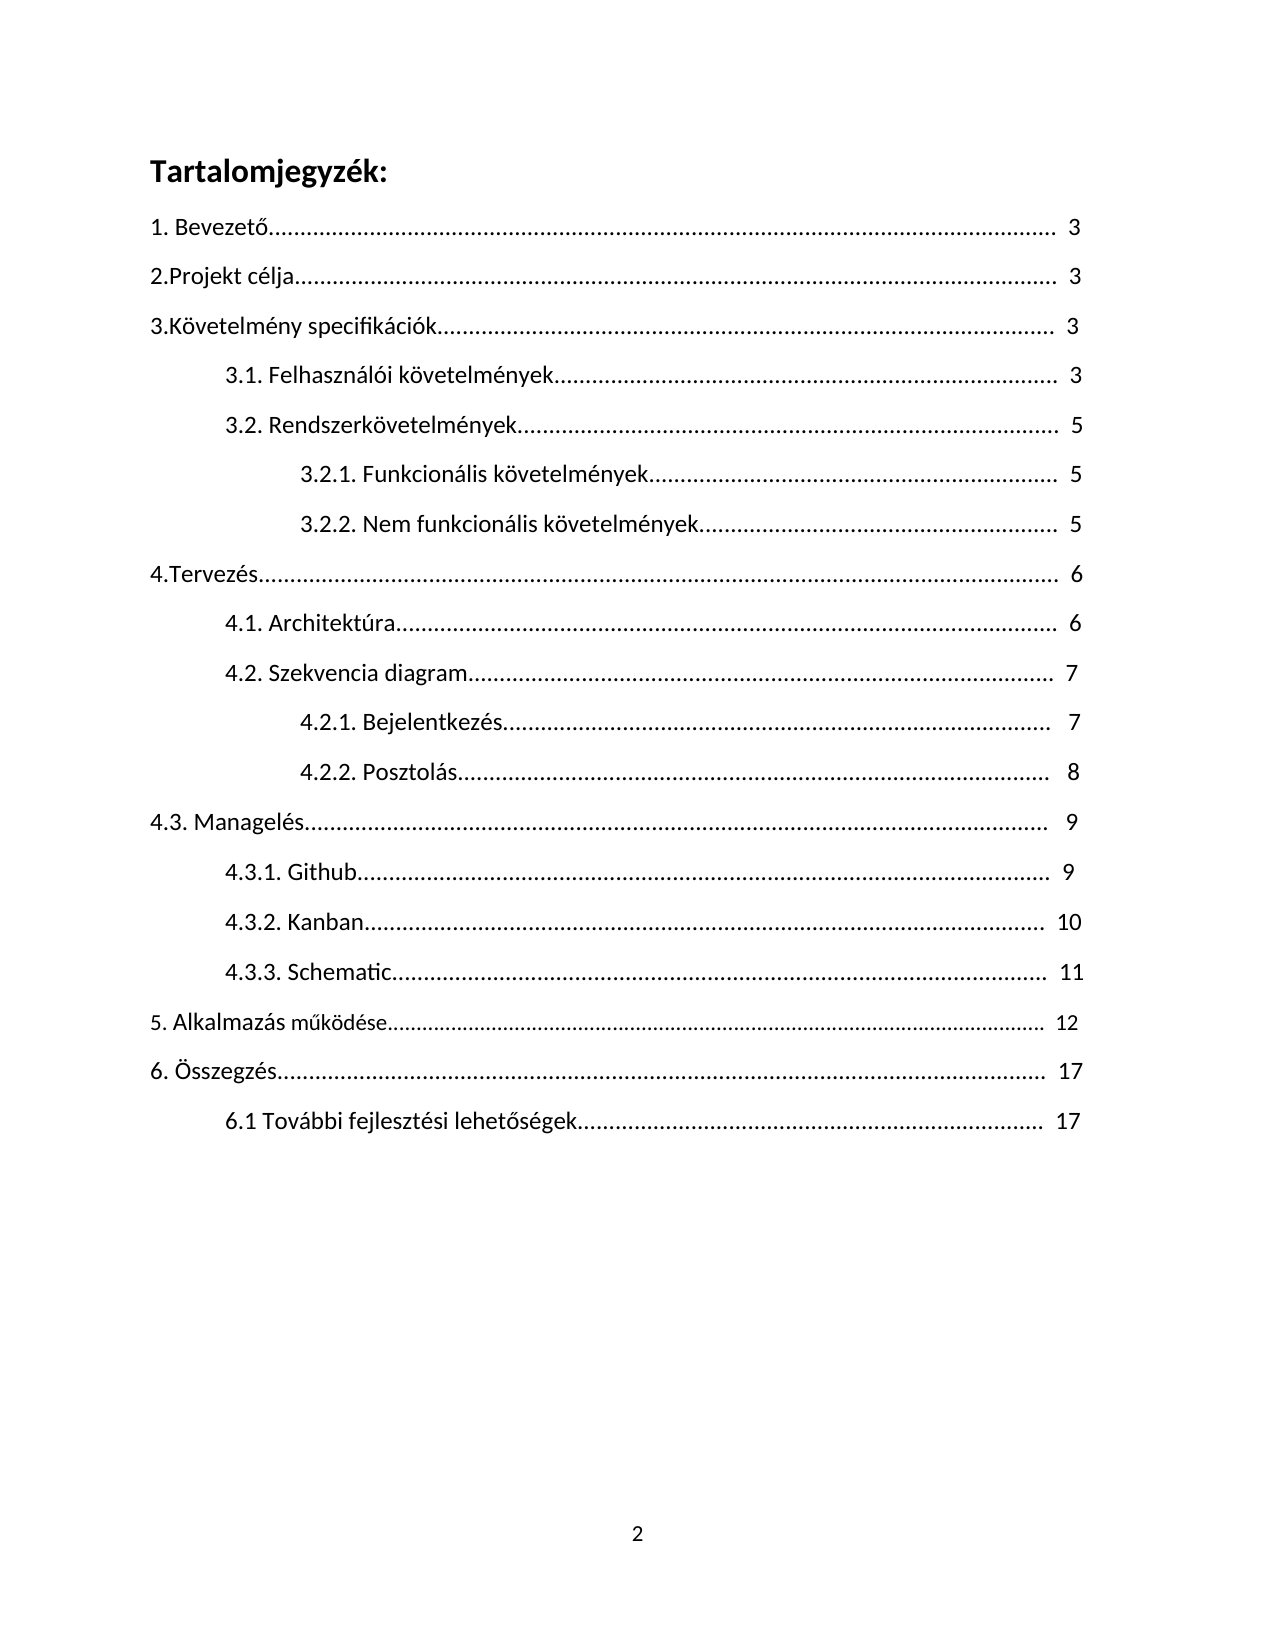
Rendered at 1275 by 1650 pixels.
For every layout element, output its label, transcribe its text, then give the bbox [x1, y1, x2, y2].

text Tartalomjegyzék: [150, 150, 1125, 191]
text 3.2.1. Funkcionális követelmények................................................................. 5 [300, 458, 1125, 489]
text 5. Alkalmazás működése.................................................................................................................. 12 [150, 1006, 1125, 1036]
text 4.2.1. Bejelentkezés....................................................................................... 7 [225, 706, 1125, 737]
text 1. Bevezető............................................................................................................................. 3 [150, 211, 1125, 241]
text 4.3.1. Github.............................................................................................................. 9 [150, 856, 1125, 887]
text 4.2. Szekvencia diagram............................................................................................. 7 [225, 657, 1125, 687]
text 3.2.2. Nem funkcionális követelmények......................................................... 5 [300, 508, 1125, 539]
text 3.1. Felhasználói követelmények................................................................................ 3 [225, 359, 1125, 390]
text 3.2. Rendszerkövetelmények...................................................................................... 5 [225, 409, 1125, 439]
text 4.3.3. Schematic........................................................................................................ 11 [150, 956, 1125, 987]
text 4.1. Architektúra......................................................................................................... 6 [225, 607, 1125, 638]
text 6.1 További fejlesztési lehetőségek.......................................................................... 17 [150, 1105, 1125, 1135]
text 4.2.2. Posztolás.............................................................................................. 8 [225, 756, 1125, 787]
text 4.3.2. Kanban............................................................................................................ 10 [150, 906, 1125, 936]
text 4.3. Managelés...................................................................................................................... 9 [150, 806, 1125, 837]
text 3.Követelmény specifikációk.................................................................................................. 3 [150, 310, 1125, 340]
text 6. Összegzés.......................................................................................................................... 17 [150, 1055, 1125, 1086]
text 2.Projekt célja......................................................................................................................... 3 [150, 260, 1125, 291]
text 4.Tervezés............................................................................................................................... 6 [150, 558, 1125, 588]
